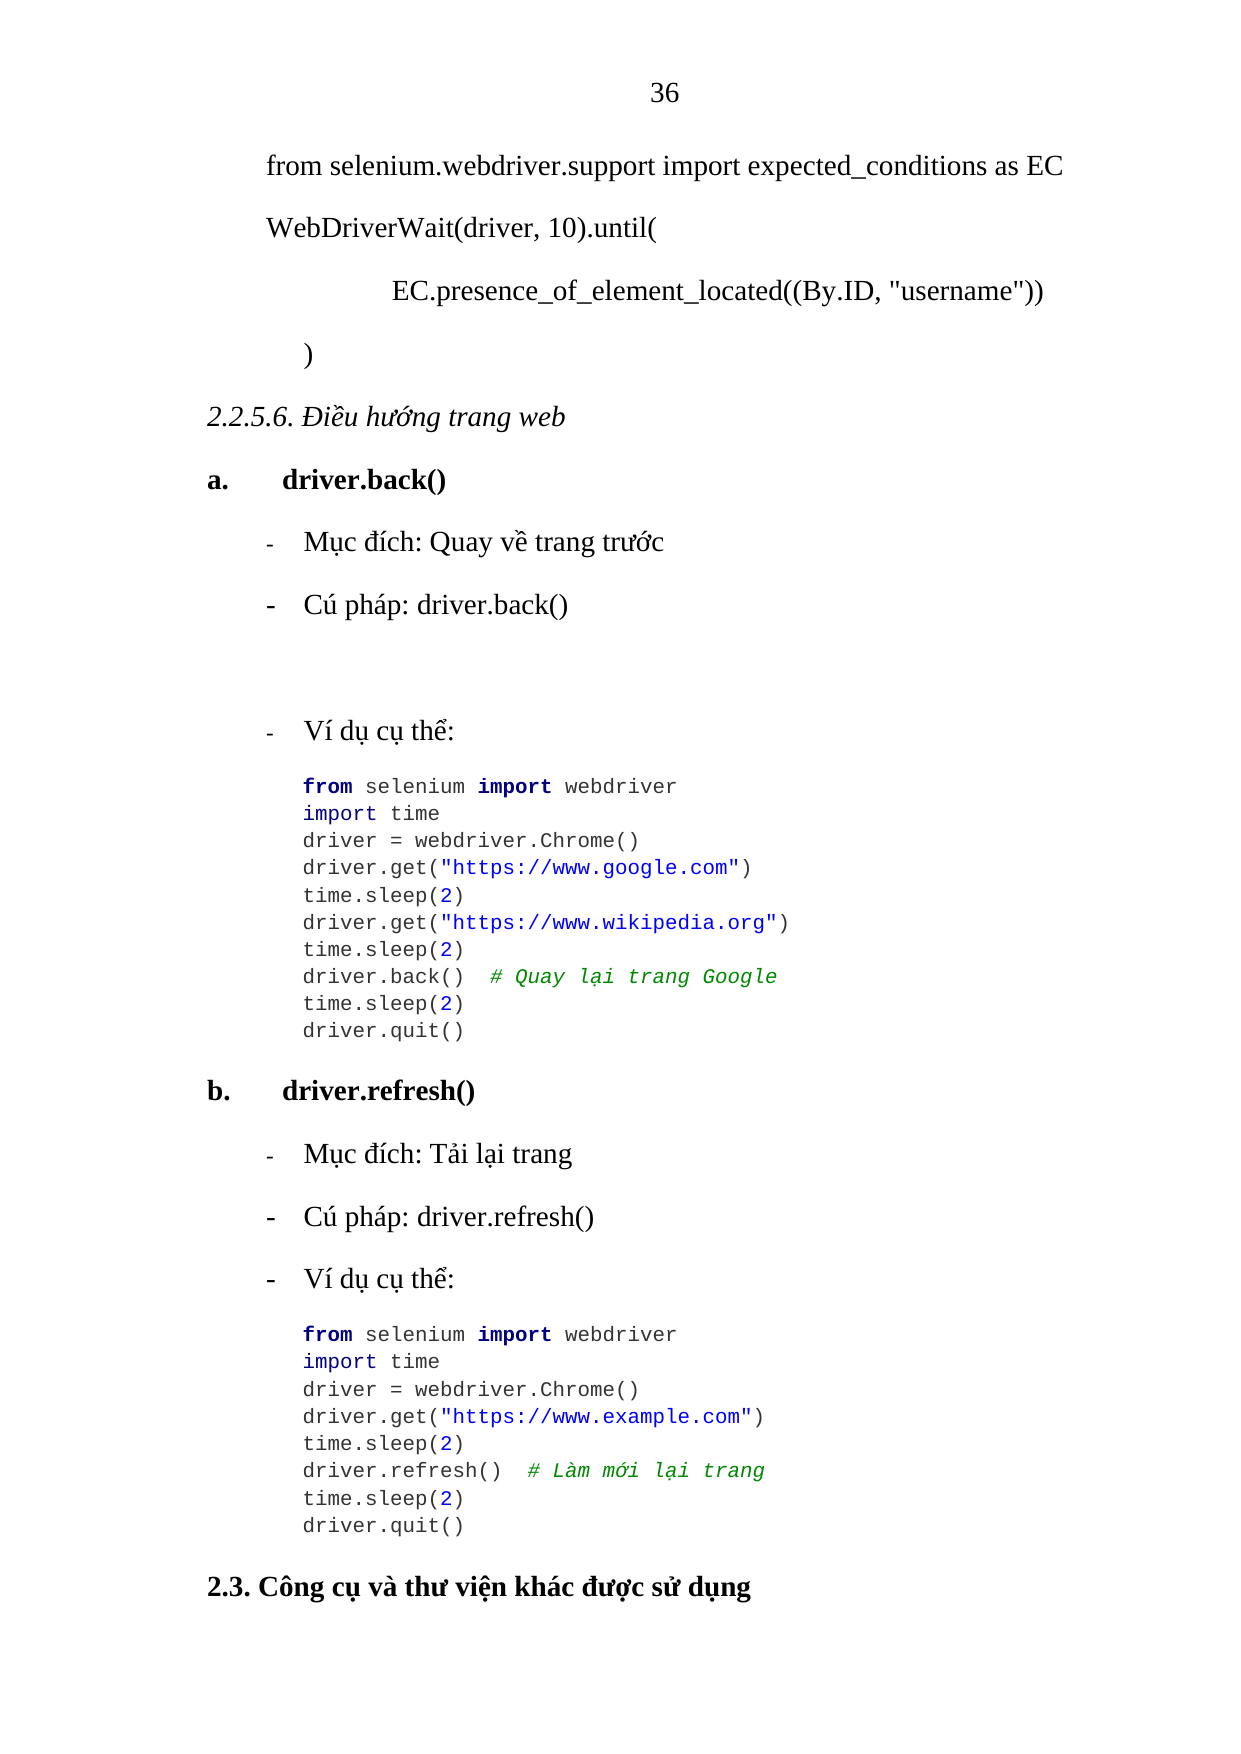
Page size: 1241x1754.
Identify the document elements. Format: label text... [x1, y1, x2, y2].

text driver.quit() [302, 1515, 1122, 1538]
subtitle Điều hướng trang web [207, 399, 1122, 432]
text driver = webdriver.Chrome() [302, 830, 1122, 854]
list Mục đích: Quay về trang trước [266, 524, 1122, 558]
text driver.get("https://www.wikipedia.org") [302, 912, 1122, 935]
text time.sleep(2) [302, 939, 1122, 963]
text import time [302, 1352, 1122, 1375]
list Cú pháp: driver.refresh() [266, 1199, 1122, 1232]
text time.sleep(2) [302, 1433, 1122, 1457]
text time.sleep(2) [302, 993, 1122, 1017]
list Ví dụ cụ thể: [266, 713, 1122, 747]
text from selenium import webdriver [302, 1324, 1122, 1348]
text driver = webdriver.Chrome() [302, 1379, 1122, 1402]
list Ví dụ cụ thể: [266, 1262, 1122, 1295]
text driver.get("https://www.google.com") [302, 857, 1122, 881]
text from selenium.webdriver.support import expected_conditions as EC [207, 148, 1122, 181]
list driver.back() [207, 462, 1122, 495]
list driver.refresh() [207, 1073, 1122, 1107]
text driver.back() # Quay lại trang Google [302, 966, 1122, 990]
subtitle Công cụ và thư viện khác được sử dụng [207, 1569, 1122, 1603]
list Mục đích: Tải lại trang [266, 1136, 1122, 1169]
text driver.get("https://www.example.com") [302, 1406, 1122, 1429]
text from selenium import webdriver [302, 776, 1122, 799]
text driver.quit() [302, 1021, 1122, 1044]
text EC.presence_of_element_located((By.ID, "username")) [303, 273, 1122, 307]
text ) [303, 336, 1122, 370]
text import time [302, 803, 1122, 827]
text time.sleep(2) [302, 884, 1122, 908]
list Cú pháp: driver.back() [266, 587, 1122, 621]
text time.sleep(2) [302, 1487, 1122, 1511]
text WebDriverWait(driver, 10).until( [207, 211, 1122, 244]
text driver.refresh() # Làm mới lại trang [302, 1460, 1122, 1484]
